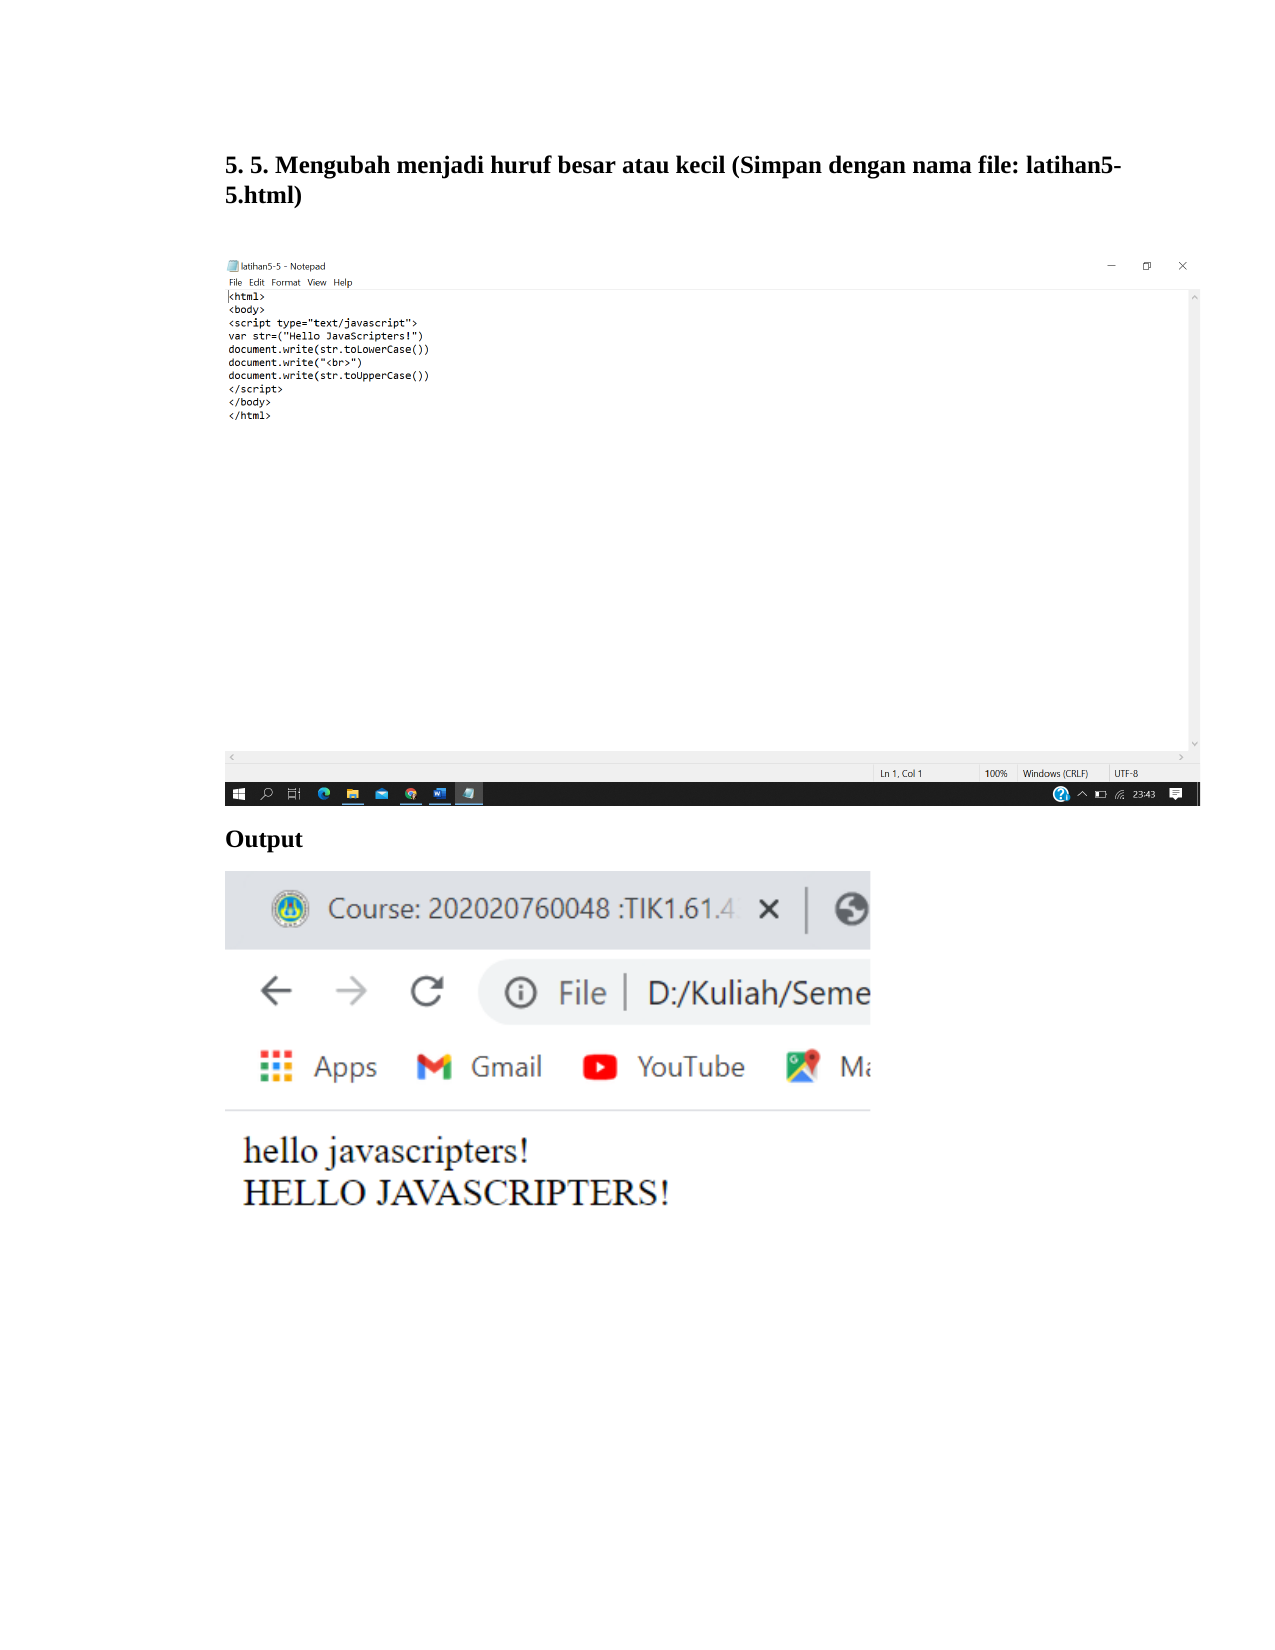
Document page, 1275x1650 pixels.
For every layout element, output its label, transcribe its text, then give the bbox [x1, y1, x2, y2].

picture [225, 257, 1200, 806]
text 5. 5. Mengubah menjadi huruf besar atau kecil (Simpan dengan nama file: latihan5-5.html) [225, 150, 1125, 239]
text Output [225, 824, 1125, 853]
picture [225, 871, 871, 1315]
